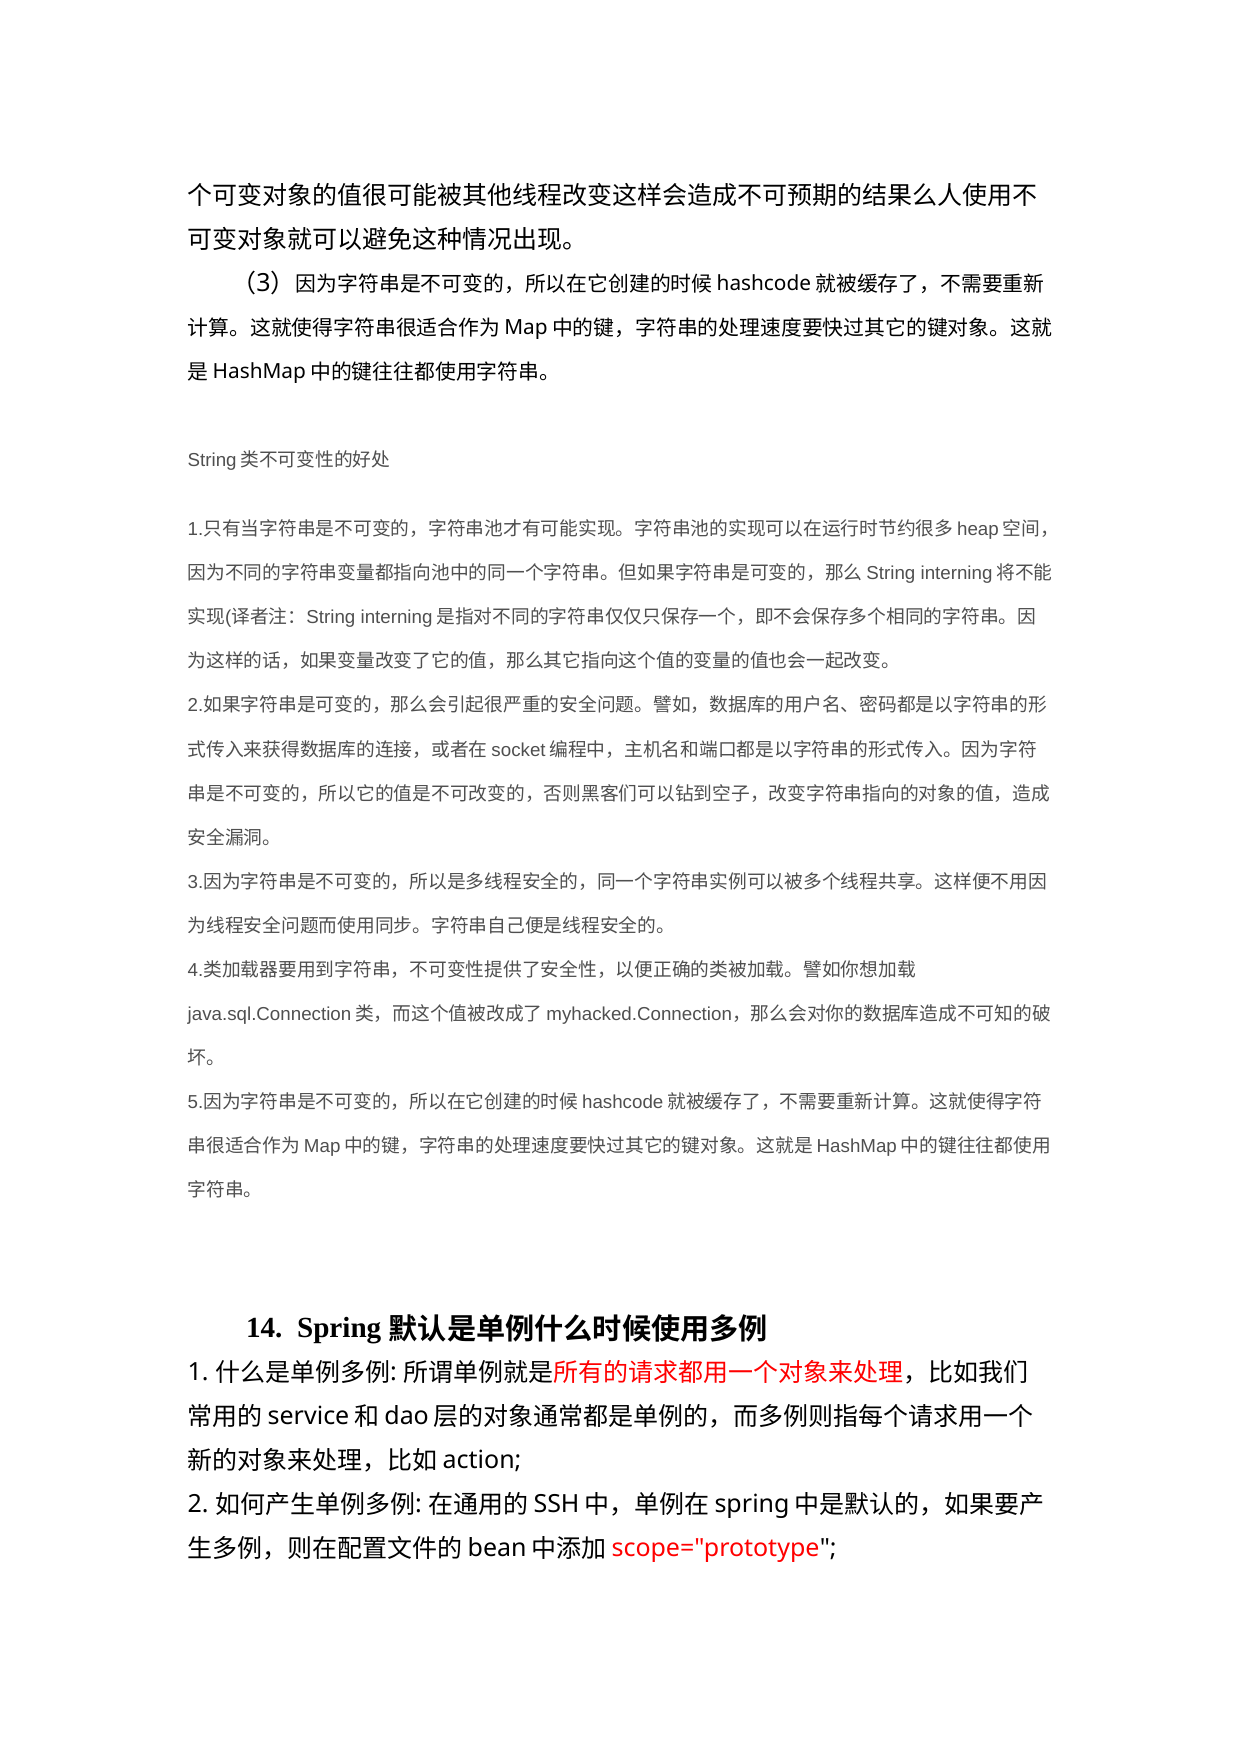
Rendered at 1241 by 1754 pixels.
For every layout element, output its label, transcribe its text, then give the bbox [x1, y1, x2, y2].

text Spring 默认是单例什么时候使用多例 [187, 1304, 1053, 1348]
text 2. 如何产生单例多例: 在通用的SSH中，单例在spring中是默认的，如果要产生多例，则在配置文件的bean中添加scope="prototype"; [187, 1481, 1053, 1569]
text String类不可变性的好处 [187, 436, 1053, 480]
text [187, 172, 1053, 260]
text （3）因为字符串是不可变的，所以在它创建的时候hashcode就被缓存了，不需要重新计算。这就使得字符串很适合作为Map中的键，字符串的处理速度要快过其它的键对象。这就是HashMap中的键往往都使用字符串。 [187, 260, 1053, 392]
text 1. 什么是单例多例: 所谓单例就是所有的请求都用一个对象来处理，比如我们常用的service和dao层的对象通常都是单例的，而多例则指每个请求用一个新的对象来处理，比如action; [187, 1348, 1053, 1481]
text 1.只有当字符串是不可变的，字符串池才有可能实现。字符串池的实现可以在运行时节约很多heap空间，因为不同的字符串变量都指向池中的同一个字符串。但如果字符串是可变的，那么String interning将不能实现(译者注：String interning是指对不同的字符串仅仅只保存一个，即不会保存多个相同的字符串。因为这样的话，如果变量改变了它的值，那么其它指向这个值的变量的值也会一起改变。 2.如果字符串是可变的，那么会引起很严重的安全问题。譬如，数据库的用户名、密码都是以字符串的形式传入来获得数据库的连接，或者在socket编程中，主机名和端口都是以字符串的形式传入。因为字符串是不可变的，所以它的值是不可改变的，否则黑客们可以钻到空子，改变字符串指向的对象的值，造成安全漏洞。 3.因为字符串是不可变的，所以是多线程安全的，同一个字符串实例可以被多个线程共享。这样便不用因为线程安全问题而使用同步。字符串自己便是线程安全的。 4.类加载器要用到字符串，不可变性提供了安全性，以便正确的类被加载。譬如你想加载java.sql.Connection类，而这个值被改成了myhacked.Connection，那么会对你的数据库造成不可知的破坏。 5.因为字符串是不可变的，所以在它创建的时候hashcode就被缓存了，不需要重新计算。这就使得字符串很适合作为Map中的键，字符串的处理速度要快过其它的键对象。这就是HashMap中的键往往都使用字符串。 [187, 505, 1053, 1210]
